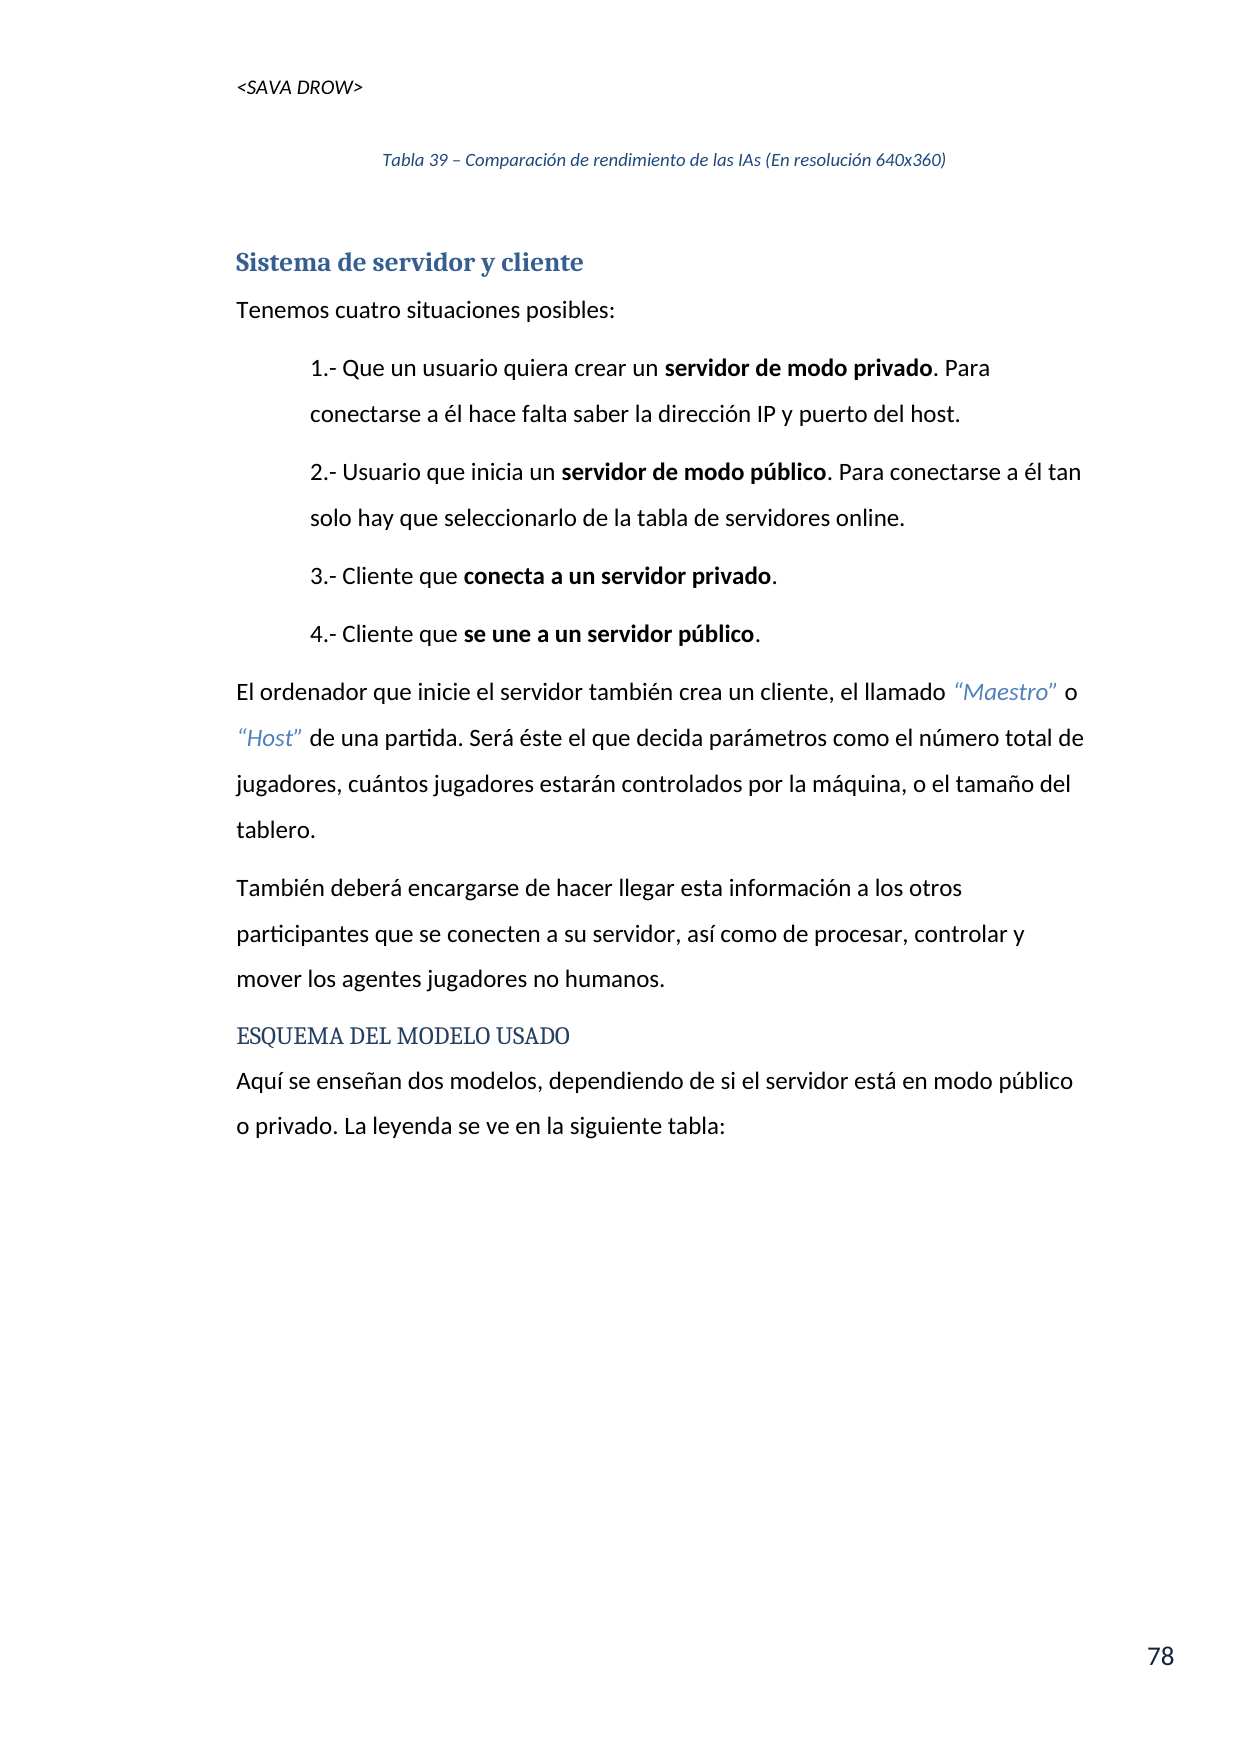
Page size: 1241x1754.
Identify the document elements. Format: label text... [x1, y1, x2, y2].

text Tenemos cuatro situaciones posibles: [236, 294, 1092, 324]
text El ordenador que inicie el servidor también crea un cliente, el llamado “Maestro” o “Host” de una partida. Será éste el que decida parámetros como el número total de jugadores, cuántos jugadores estarán controlados por la máquina, o el tamaño del tablero. [236, 677, 1092, 844]
text Aquí se enseñan dos modelos, dependiendo de si el servidor está en modo público o privado. La leyenda se ve en la siguiente tabla: [236, 1065, 1092, 1141]
text 1.- Que un usuario quiera crear un servidor de modo privado. Para conectarse a él hace falta saber la dirección IP y puerto del host. [310, 352, 1092, 428]
text 4.- Cliente que se une a un servidor público. [310, 618, 1092, 649]
subtitle Sistema de servidor y cliente [236, 247, 1092, 278]
text 3.- Cliente que conecta a un servidor privado. [310, 560, 1092, 591]
text 2.- Usuario que inicia un servidor de modo público. Para conectarse a él tan solo hay que seleccionarlo de la tabla de servidores online. [310, 456, 1092, 532]
text También deberá encargarse de hacer llegar esta información a los otros participantes que se conecten a su servidor, así como de procesar, controlar y mover los agentes jugadores no humanos. [236, 872, 1092, 994]
subtitle ESQUEMA DEL MODELO USADO [236, 1022, 1092, 1050]
